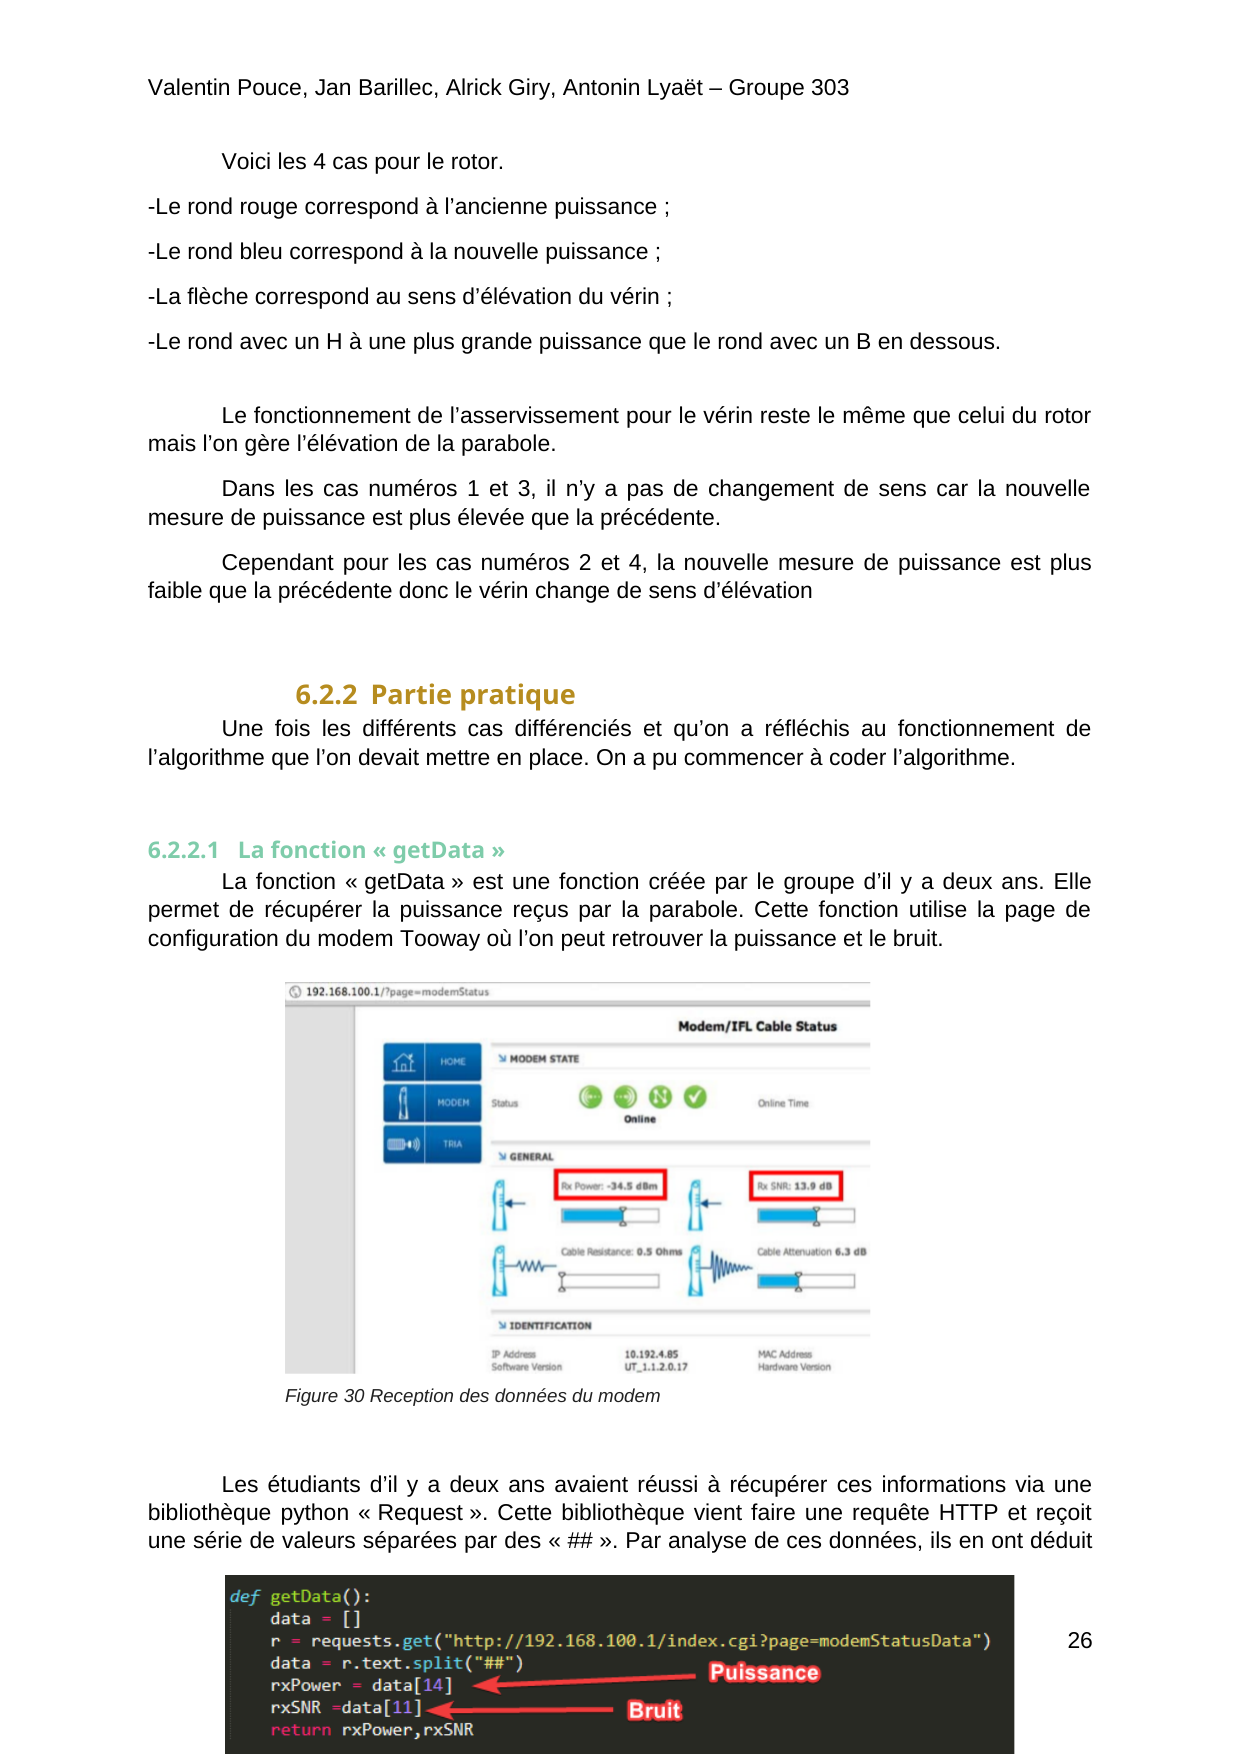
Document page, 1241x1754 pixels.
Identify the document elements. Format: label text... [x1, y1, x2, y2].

text -La flèche correspond au sens d’élévation du vérin ; [148, 283, 1093, 309]
text -Le rond avec un H à une plus grande puissance que le rond avec un B en dessous. [148, 328, 1093, 354]
picture [285, 982, 877, 1376]
picture [225, 1575, 1015, 1754]
text Cependant pour les cas numéros 2 et 4, la nouvelle mesure de puissance est plus faible que la précédente donc le vérin change de sens d’élévation [148, 549, 1093, 603]
text -Le rond rouge correspond à l’ancienne puissance ; [148, 193, 1093, 219]
text La fonction « getData » est une fonction créée par le groupe d’il y a deux ans. Elle permet de récupérer la puissance reçus par la parabole. Cette fonction utilise la page de configuration du modem Tooway où l’on peut retrouver la puissance et le bruit. [148, 868, 1093, 951]
text Une fois les différents cas différenciés et qu’on a réfléchis au fonctionnement de l’algorithme que l’on devait mettre en place. On a pu commencer à coder l’algorithme. [148, 715, 1093, 770]
text Dans les cas numéros 1 et 3, il n’y a pas de changement de sens car la nouvelle mesure de puissance est plus élevée que la précédente. [148, 475, 1093, 530]
subtitle Partie pratique [295, 676, 1093, 712]
text Le fonctionnement de l’asservissement pour le vérin reste le même que celui du rotor mais l’on gère l’élévation de la parabole. [148, 402, 1093, 456]
text -Le rond bleu correspond à la nouvelle puissance ; [148, 238, 1093, 264]
subtitle La fonction « getData » [148, 834, 1093, 865]
text Voici les 4 cas pour le rotor. [148, 148, 1093, 174]
